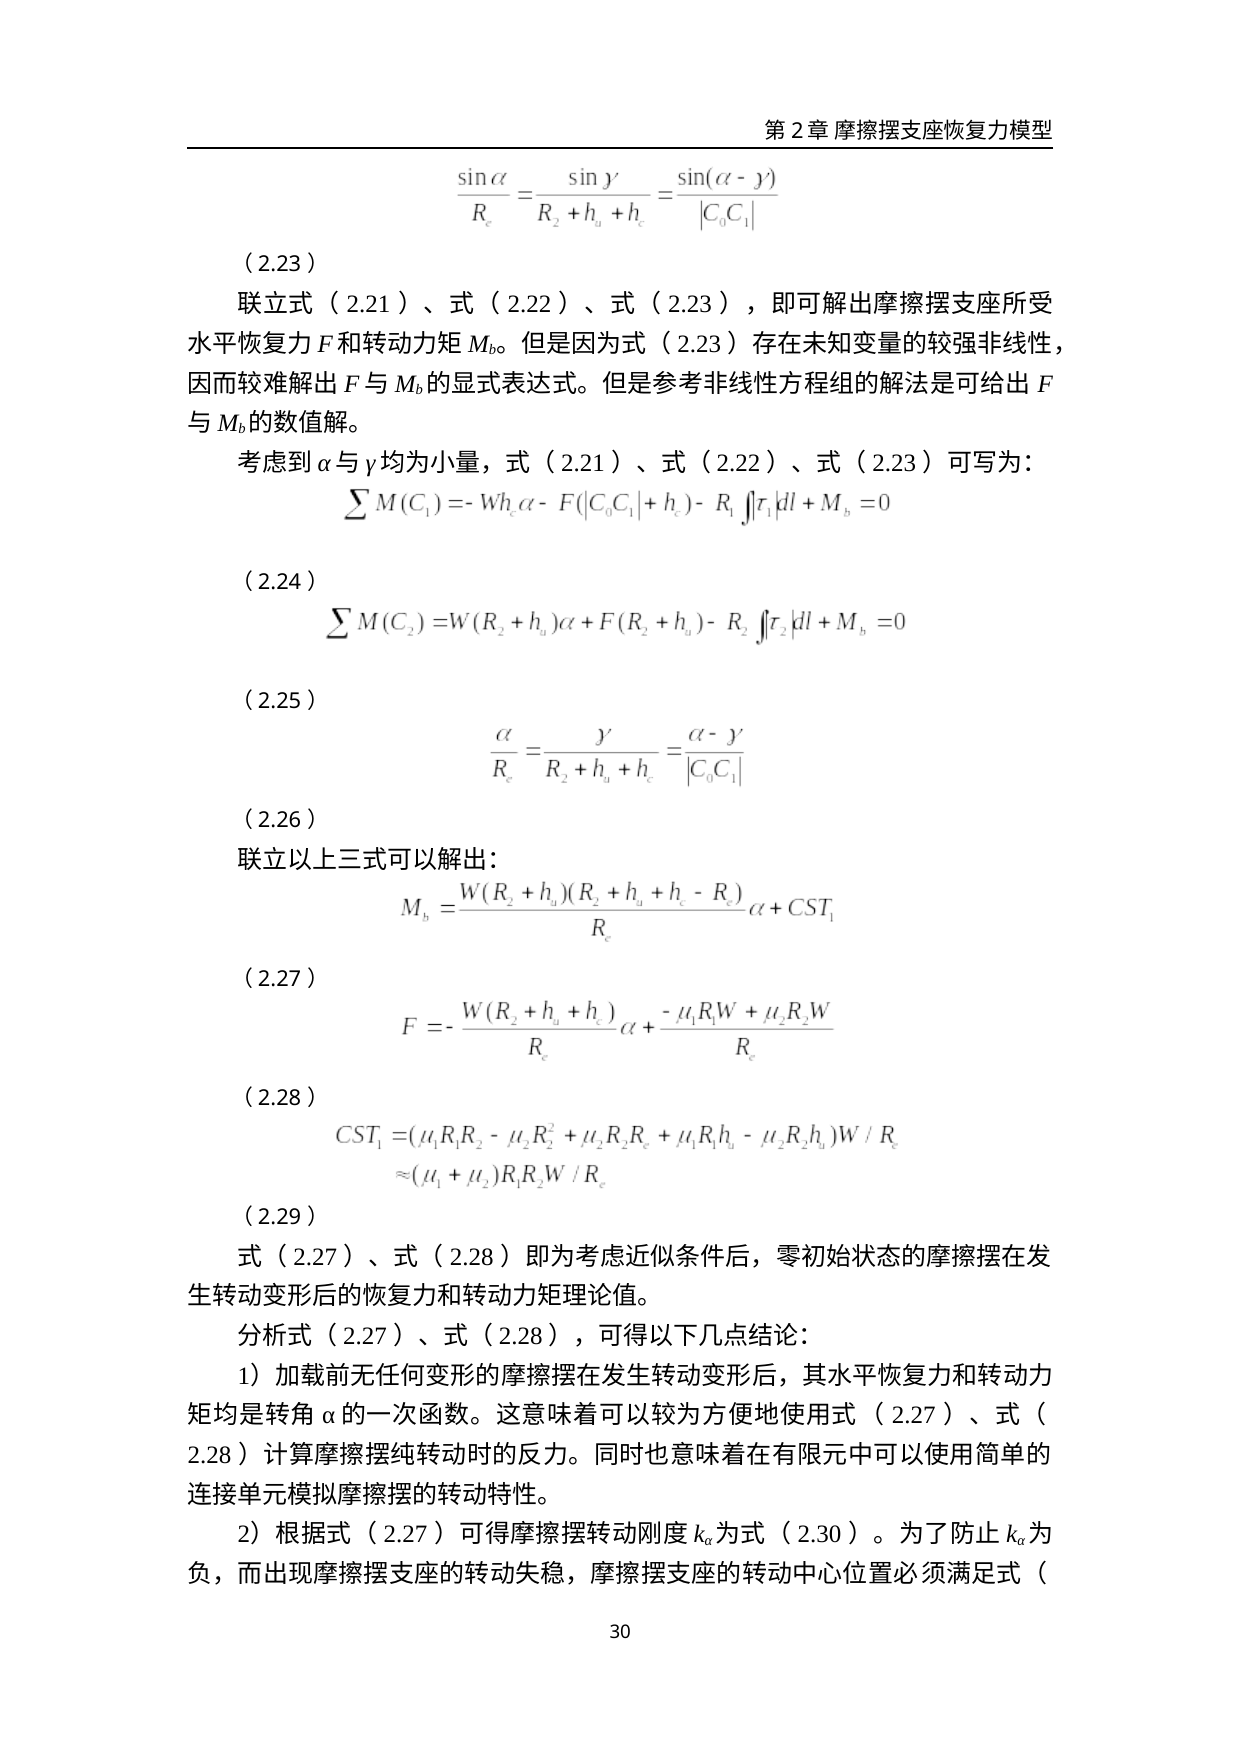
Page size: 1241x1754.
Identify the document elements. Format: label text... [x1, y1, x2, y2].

text 联立以上三式可以解出： [187, 838, 1053, 877]
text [187, 1512, 1053, 1592]
